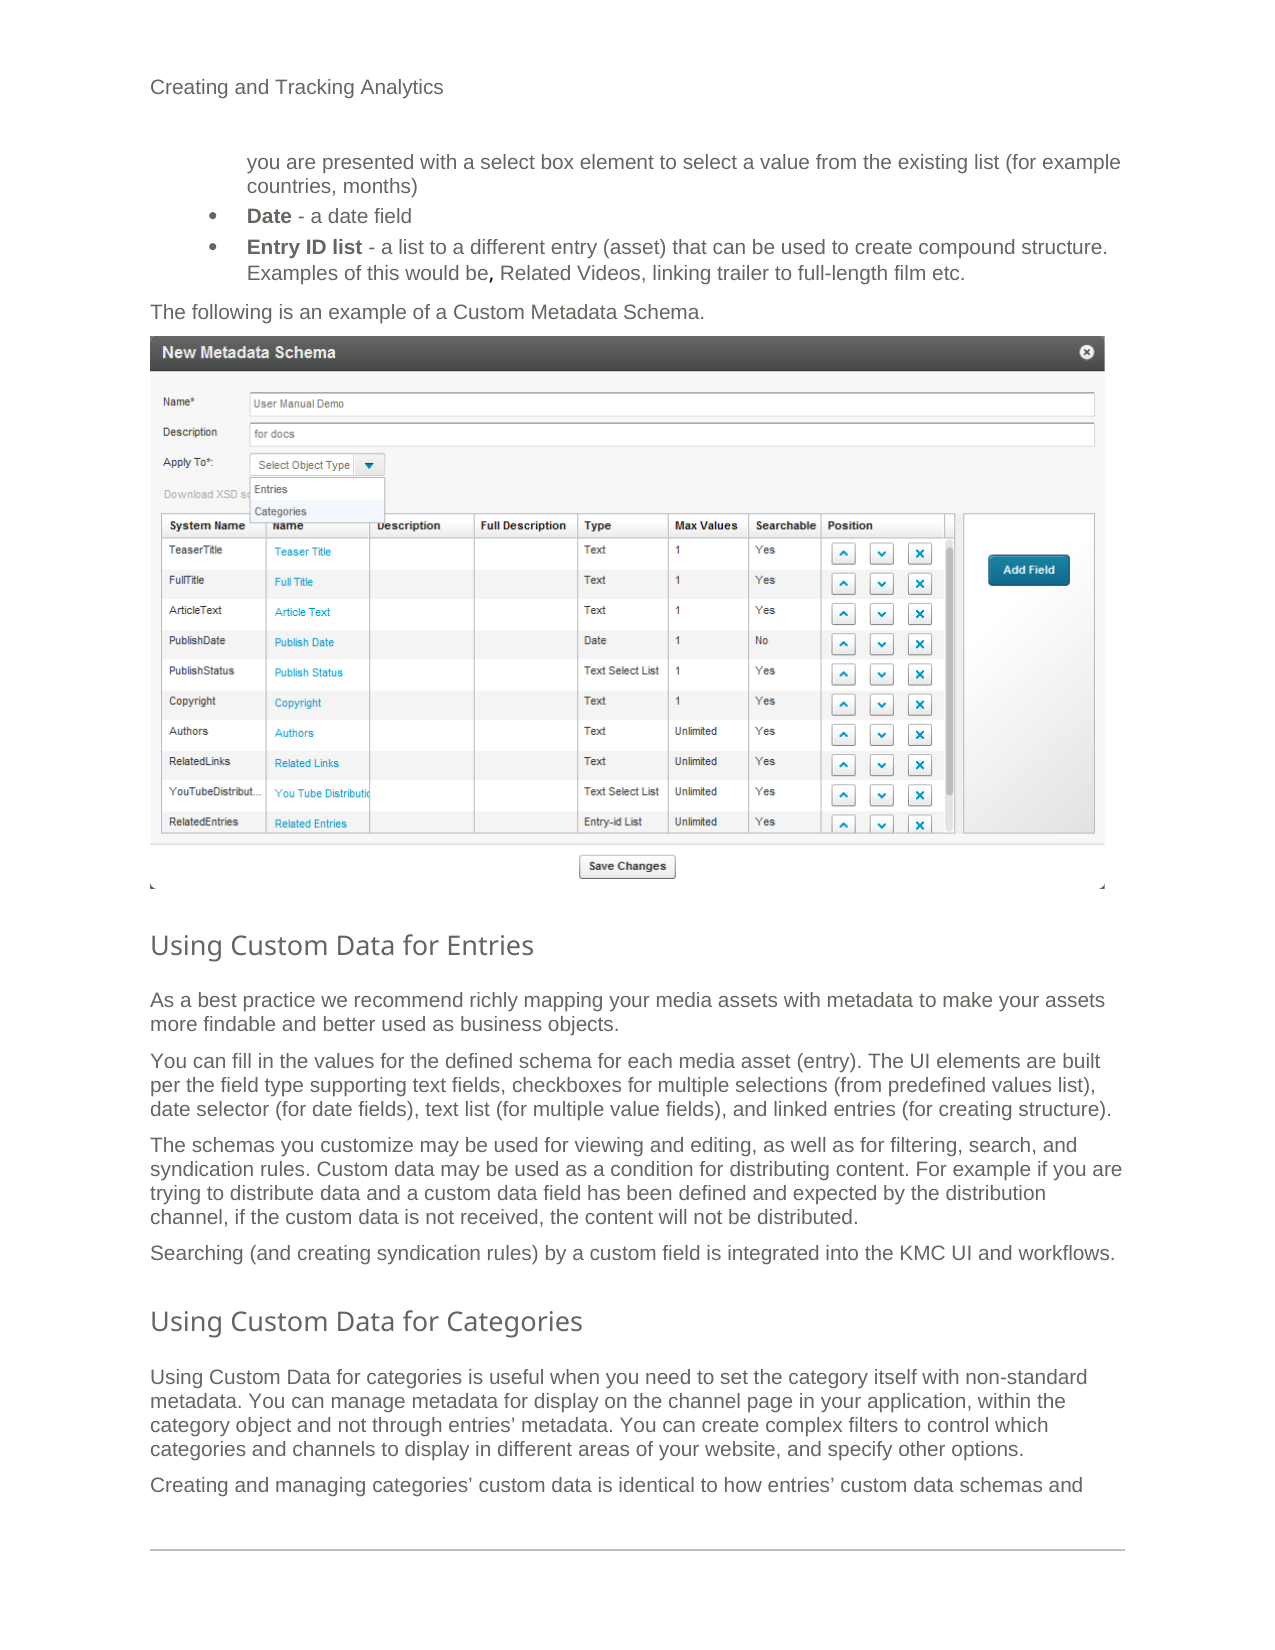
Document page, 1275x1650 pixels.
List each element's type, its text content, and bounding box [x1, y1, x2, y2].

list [209, 150, 1125, 198]
text The schemas you customize may be used for viewing and editing, as well as for filtering, search, and syndication rules. Custom data may be used as a condition for distributing content. For example if you are trying to distribute data and a custom data field has been defined and expected by the distribution channel, if the custom data is not received, the content will not be distributed. [150, 1133, 1125, 1229]
text As a best practice we recommend richly mapping your media assets with metadata to make your assets more findable and better used as business objects. [150, 988, 1125, 1036]
subtitle Using Custom Data for Entries [150, 926, 1125, 963]
text Using Custom Data for categories is useful when you need to set the category itself with non-standard metadata. You can manage metadata for display on the channel page in your application, within the category object and not through entries’ metadata. You can create complex filters to control which categories and channels to display in different areas of your website, and specify other options. [150, 1364, 1125, 1460]
text The following is an example of a Custom Metadata Schema. [150, 299, 1125, 323]
picture [150, 336, 1105, 889]
list Date - a date field [209, 204, 1125, 228]
list Entry ID list - a list to a different entry (asset) that can be used to create compound structure. Examples of this would be, Related Videos, linking trailer to full-length film etc. [209, 234, 1125, 287]
text You can fill in the values for the defined schema for each media asset (entry). The UI elements are built per the field type supporting text fields, checkboxes for multiple selections (from predefined values list), date selector (for date fields), text list (for multiple value fields), and linked entries (for creating structure). [150, 1048, 1125, 1120]
subtitle Using Custom Data for Categories [150, 1303, 1125, 1339]
text Searching (and creating syndication rules) by a custom field is integrated into the KMC UI and workflows. [150, 1241, 1125, 1265]
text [150, 1473, 1125, 1497]
